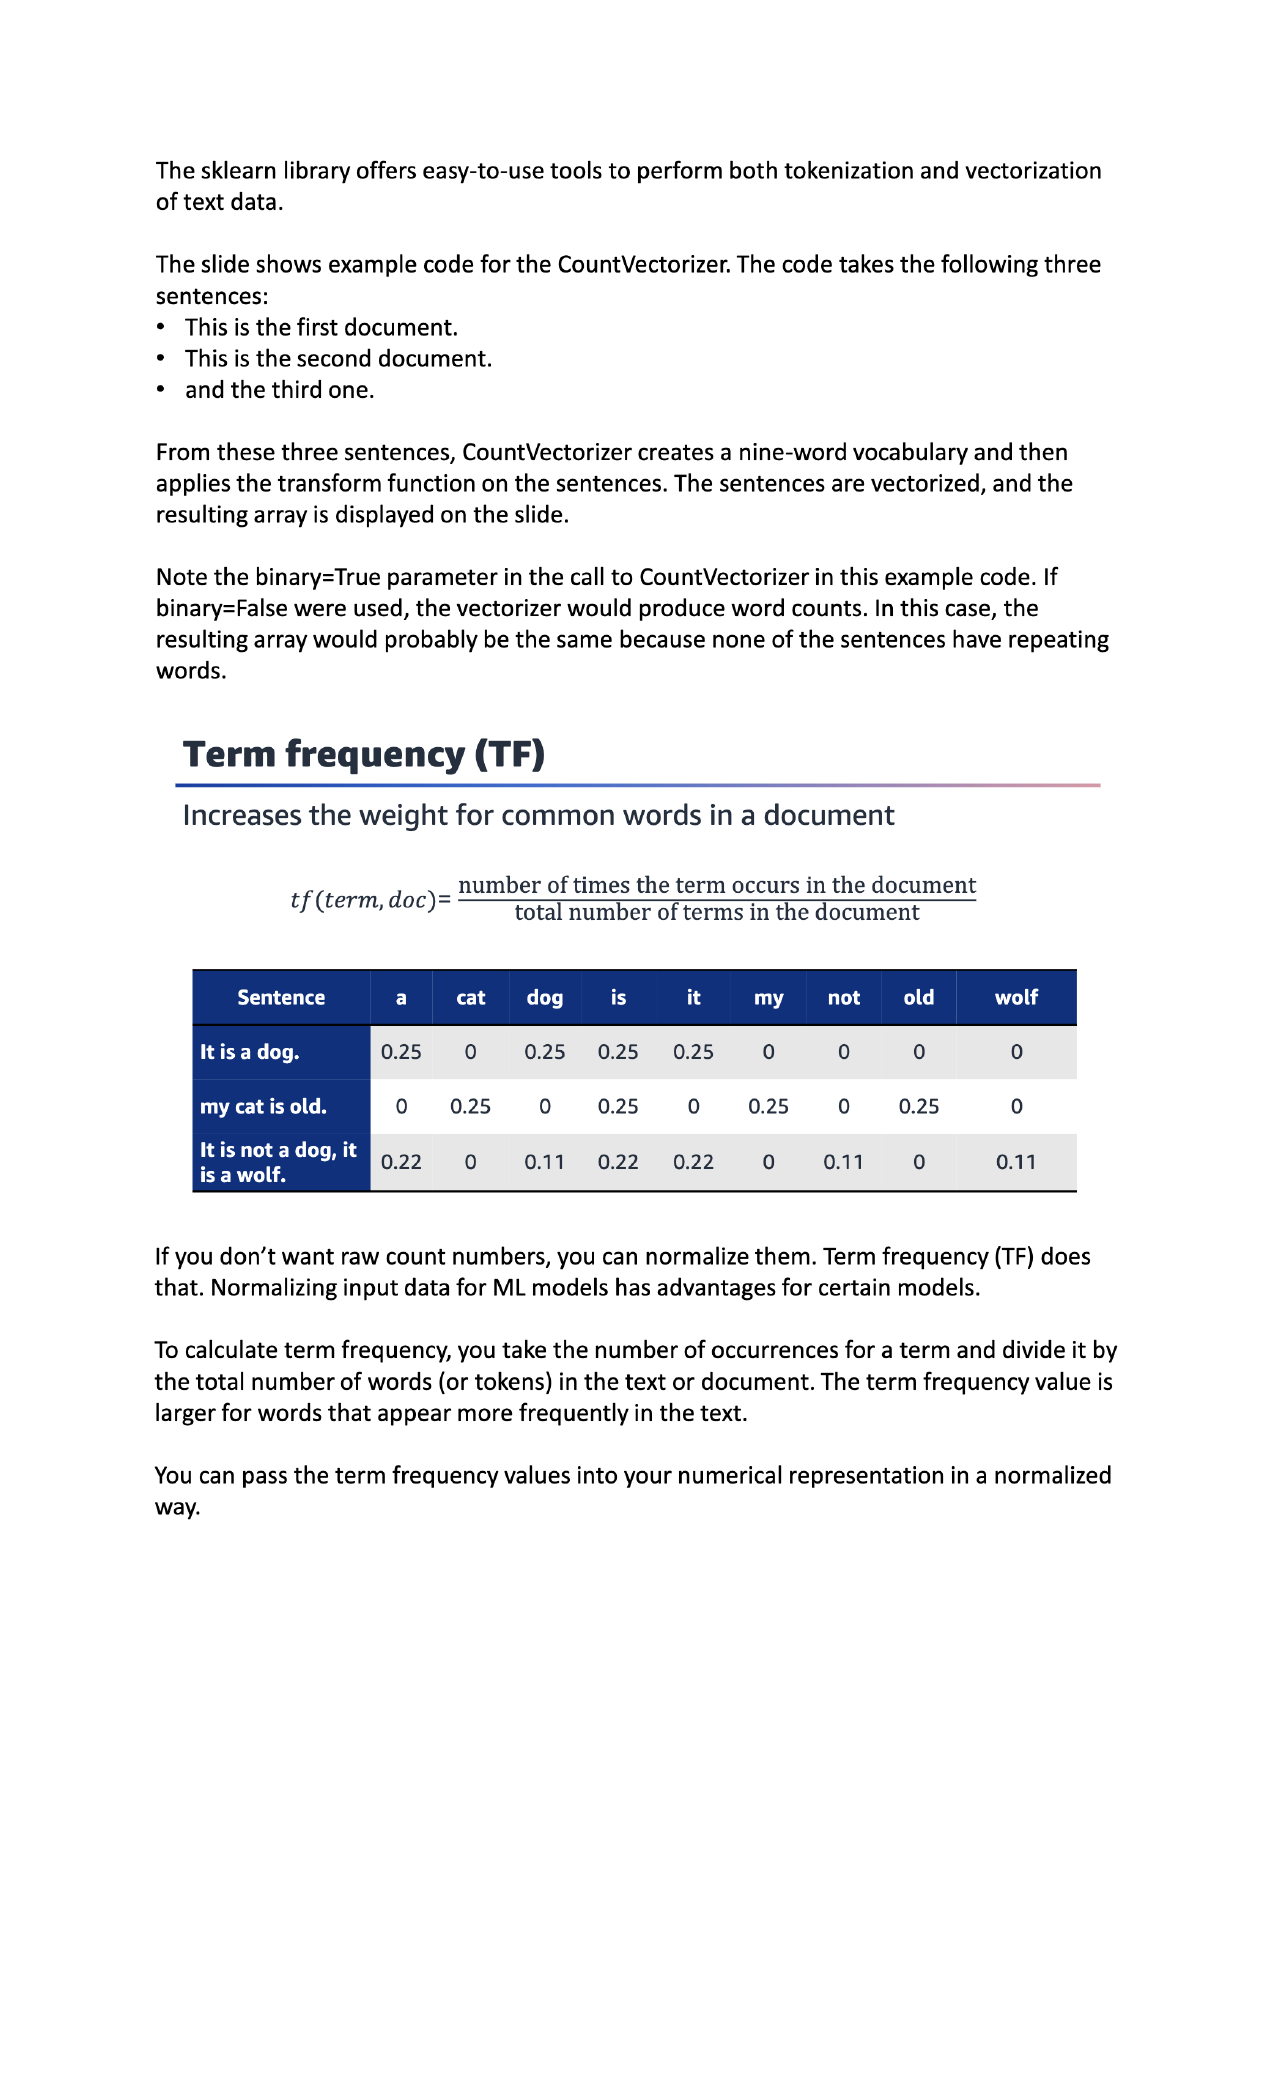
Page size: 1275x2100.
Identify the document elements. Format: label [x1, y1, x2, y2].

picture [150, 718, 1125, 1208]
picture [150, 150, 1125, 690]
picture [150, 1236, 1125, 1532]
